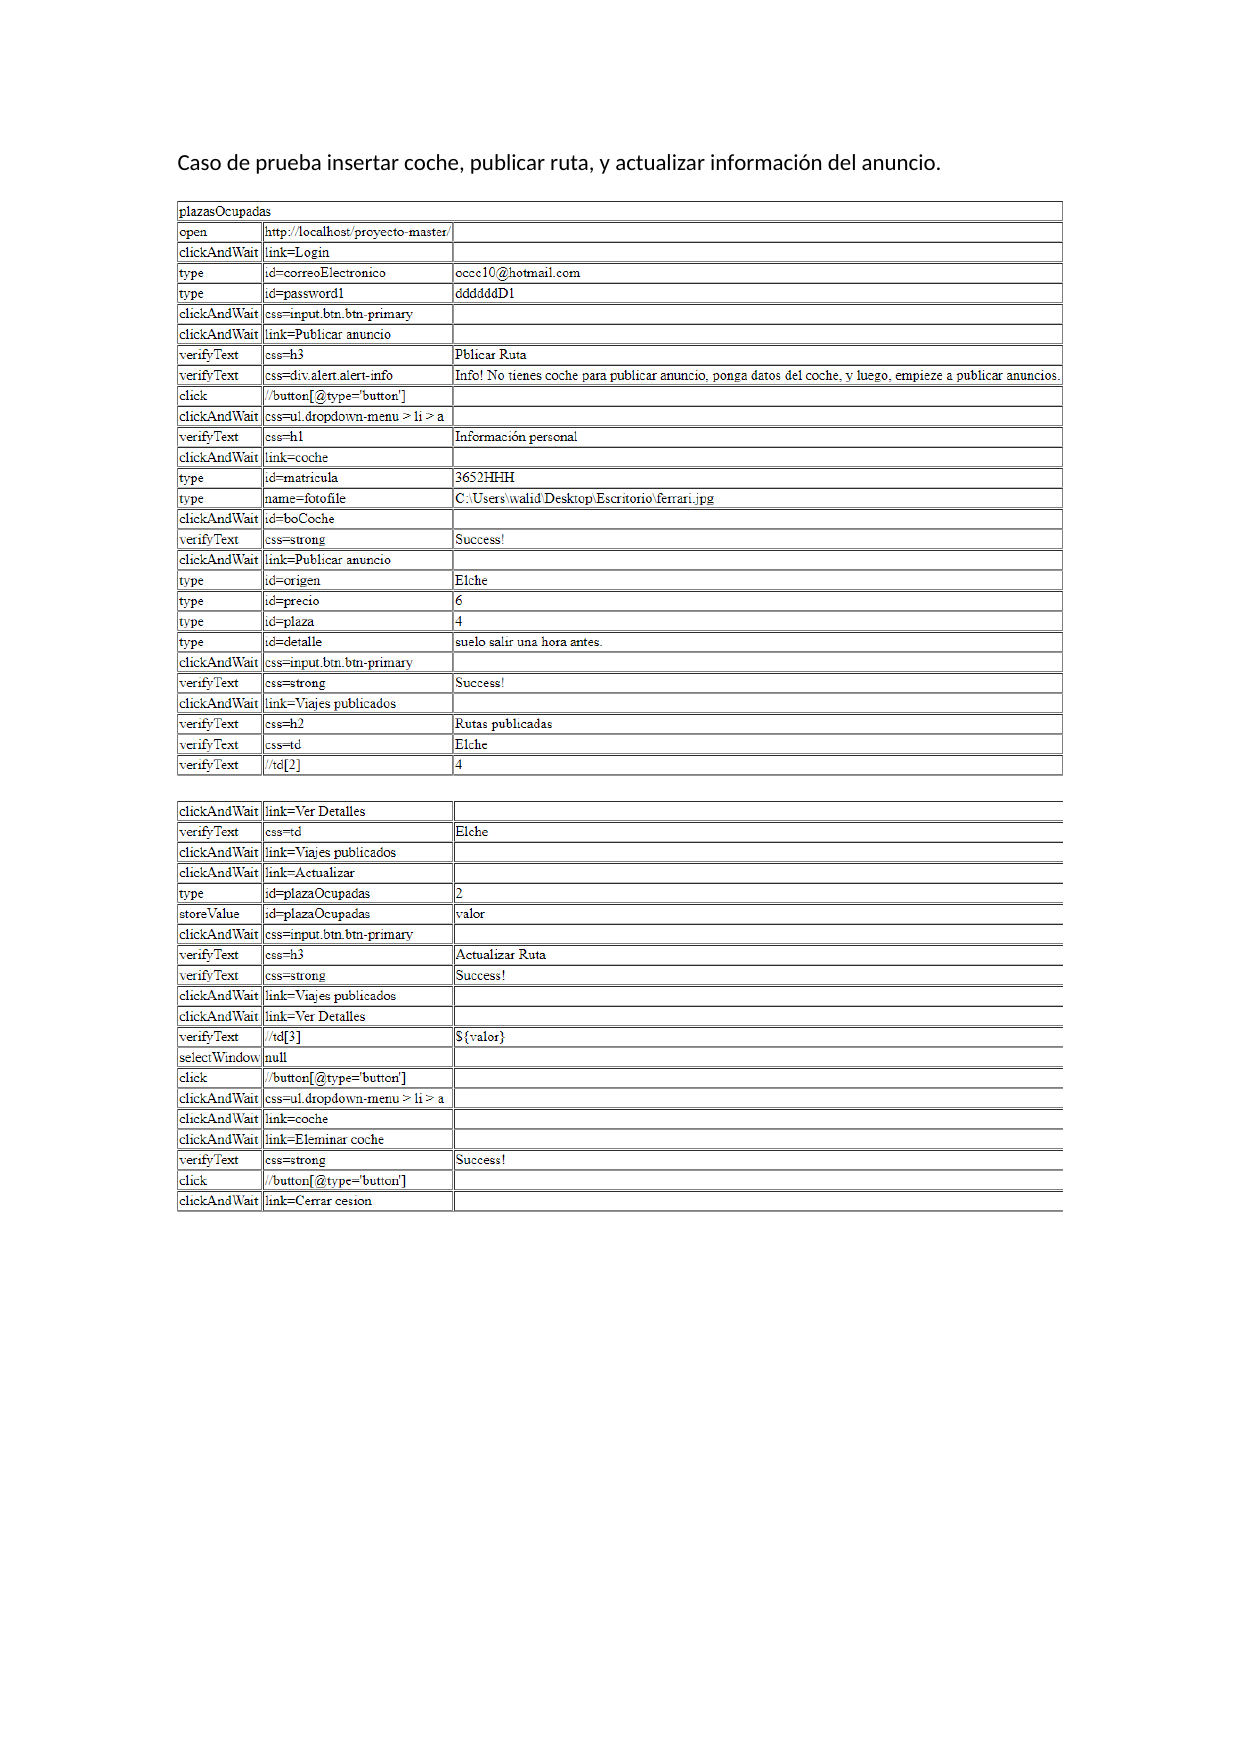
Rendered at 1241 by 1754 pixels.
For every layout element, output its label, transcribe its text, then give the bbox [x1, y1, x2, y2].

picture [177, 200, 1063, 776]
picture [177, 800, 1063, 1212]
text Caso de prueba insertar coche, publicar ruta, y actualizar información del anuncio. [177, 148, 1063, 176]
